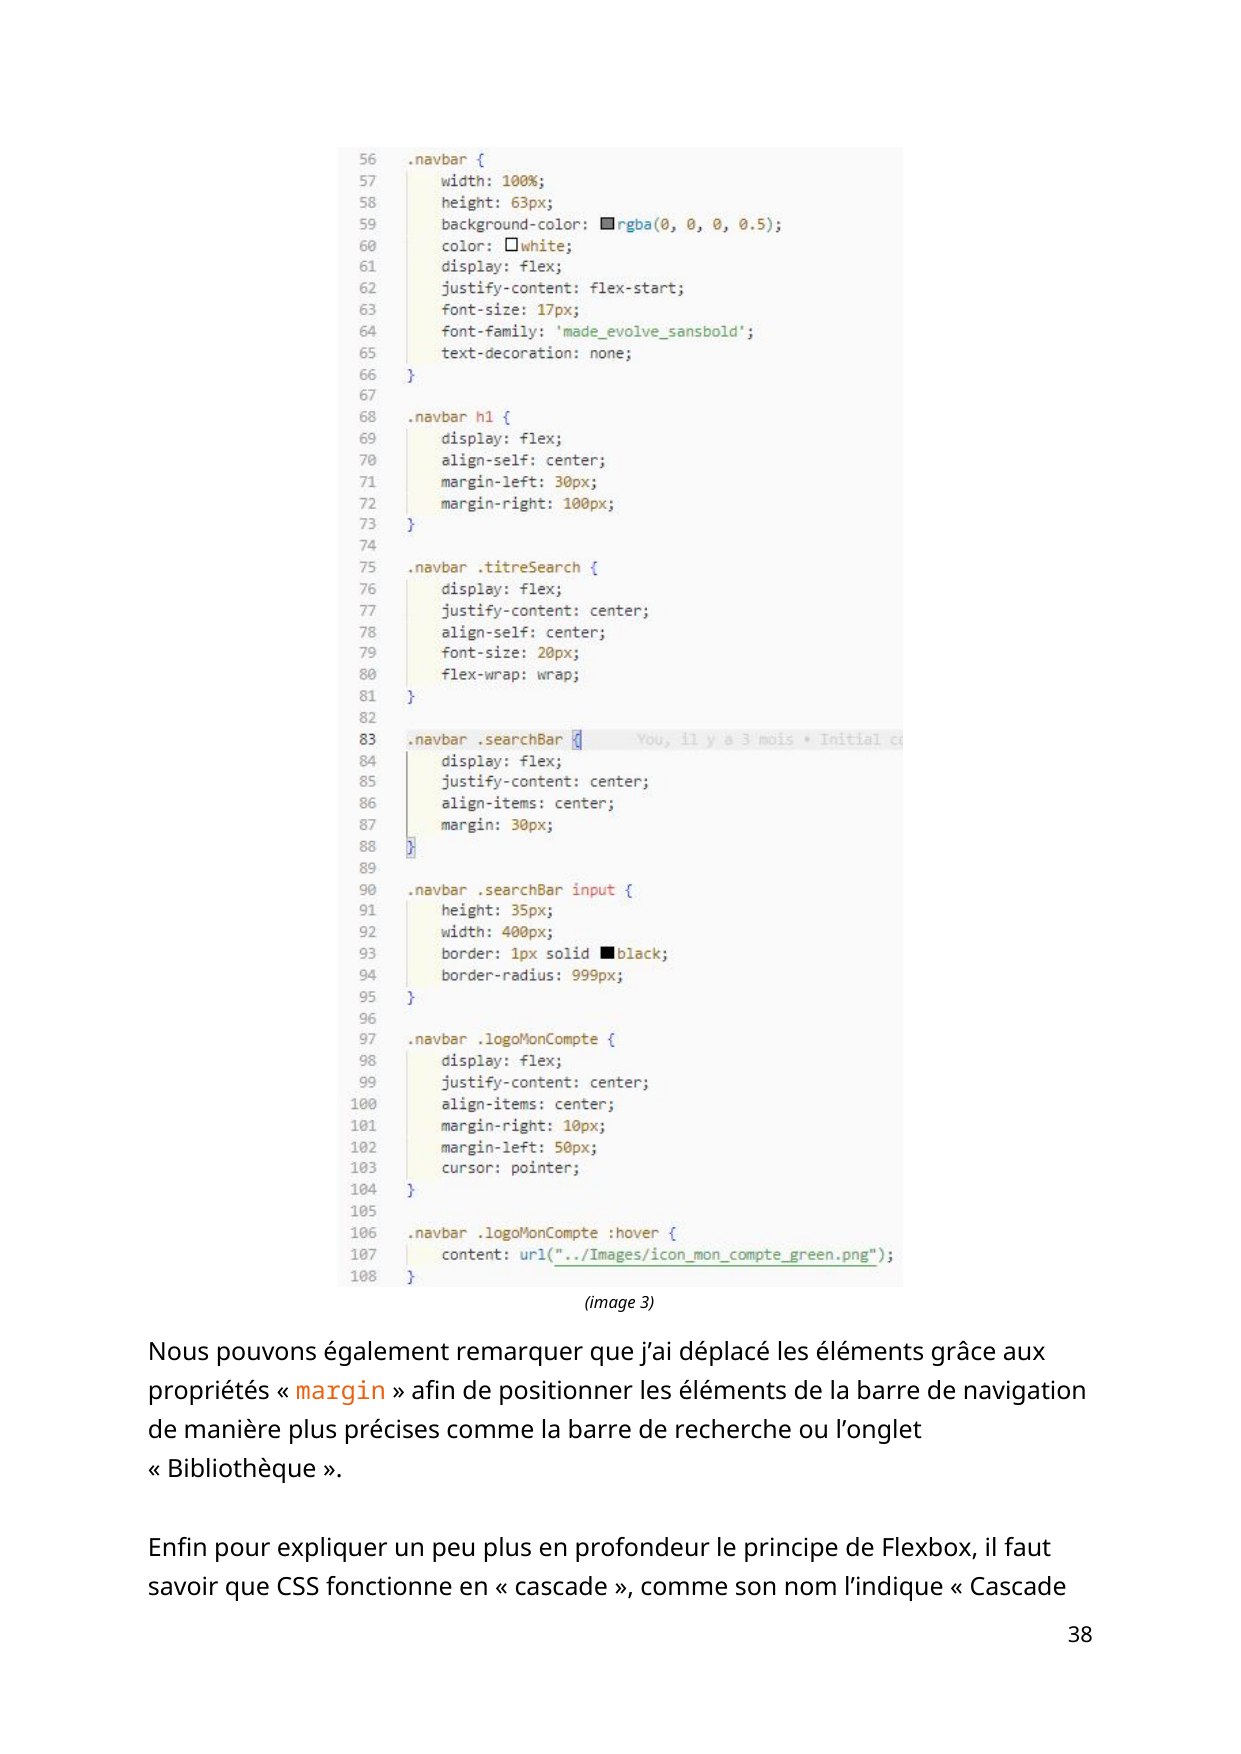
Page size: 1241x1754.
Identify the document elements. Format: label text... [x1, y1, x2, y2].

text Nous pouvons également remarquer que j’ai déplacé les éléments grâce aux propriétés « margin » afin de positionner les éléments de la barre de navigation de manière plus précises comme la barre de recherche ou l’onglet « Bibliothèque ». [148, 1334, 1093, 1485]
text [148, 1529, 1093, 1603]
text (image 3) [148, 1291, 1093, 1314]
picture [337, 147, 903, 1287]
